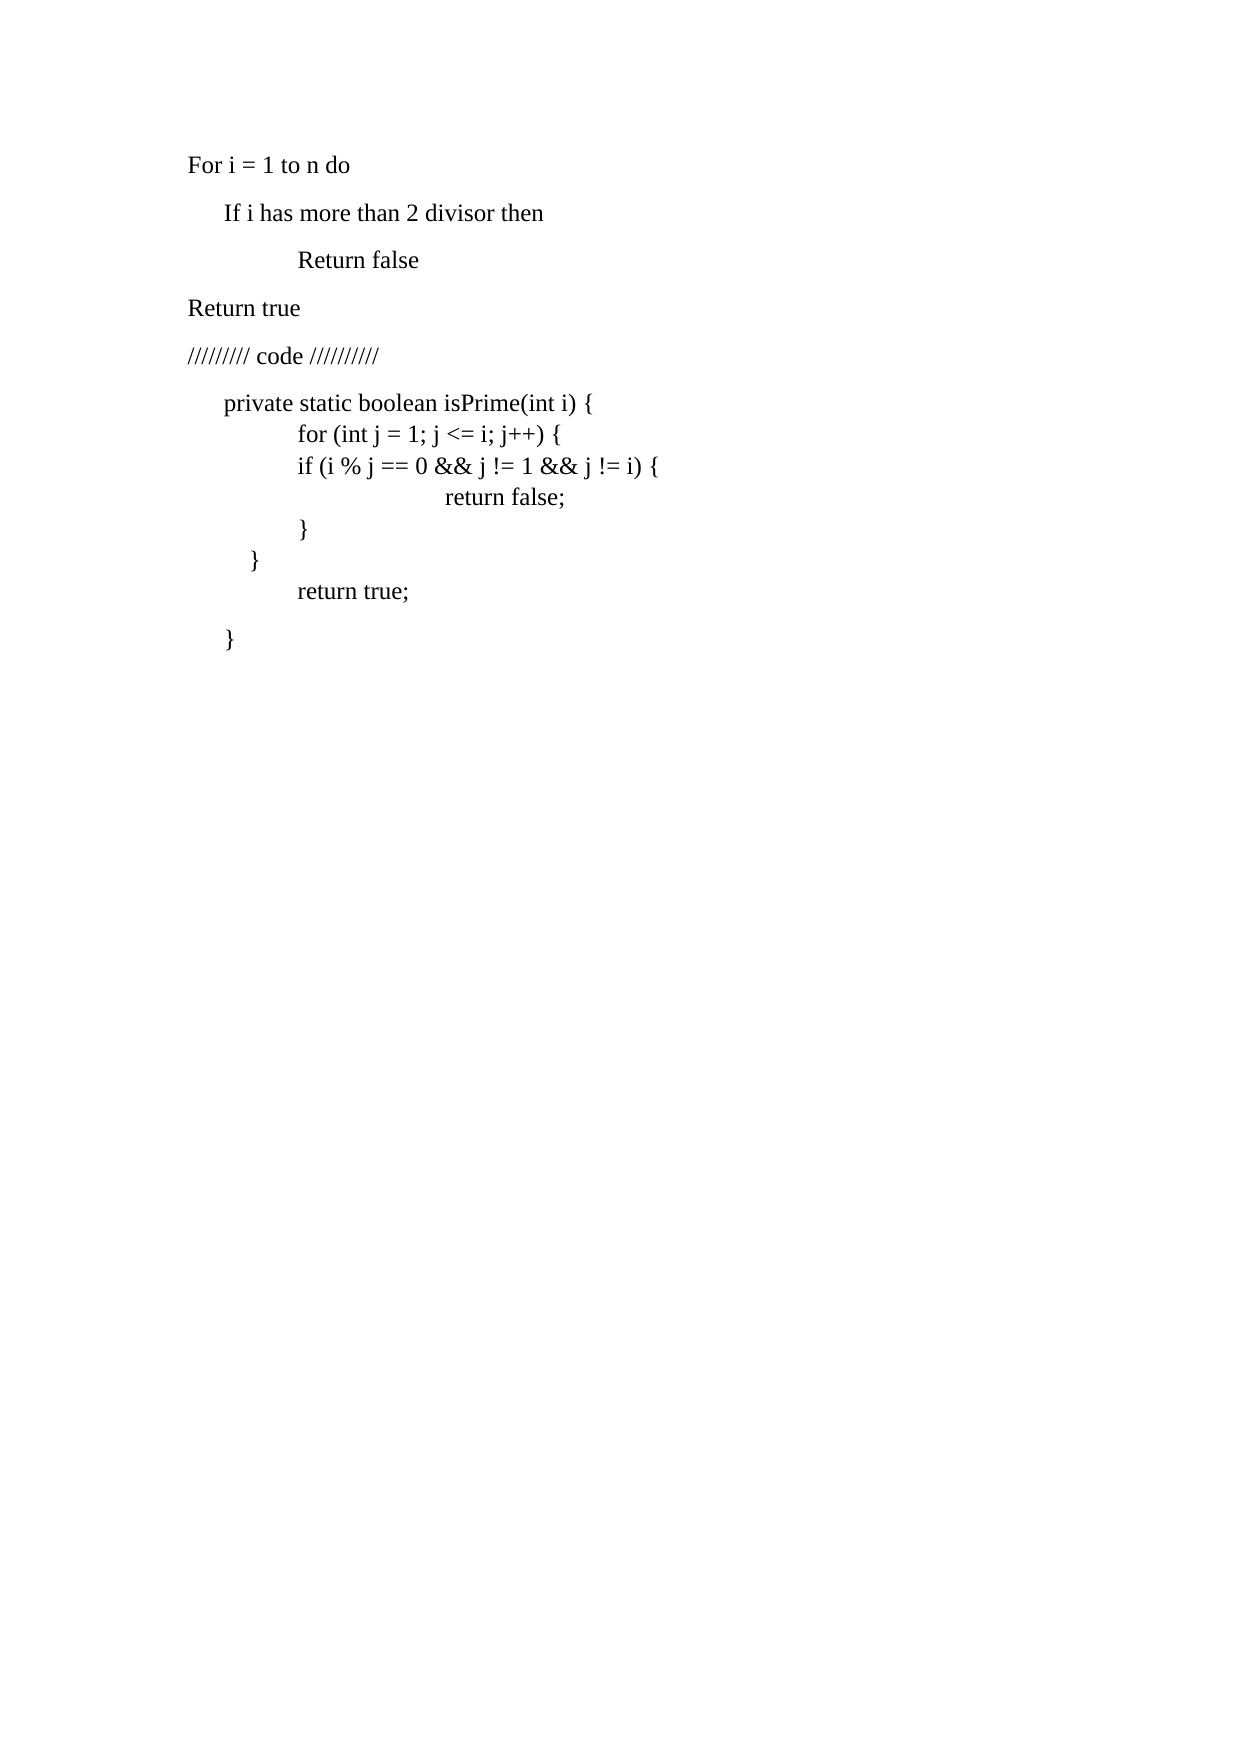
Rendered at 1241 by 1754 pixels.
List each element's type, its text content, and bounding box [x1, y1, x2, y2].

text If i has more than 2 divisor then [187, 198, 1090, 226]
text ///////// code ////////// [187, 341, 1090, 369]
text } [224, 624, 1090, 653]
text Return false [224, 245, 1090, 274]
text Return true [187, 293, 1090, 322]
text For i = 1 to n do [187, 150, 1090, 179]
text private static boolean isPrime(int i) { for (int j = 1; j <= i; j++) { if (i % j == 0 && j != 1 && j != i) { return false; } } return true; [224, 388, 1090, 605]
